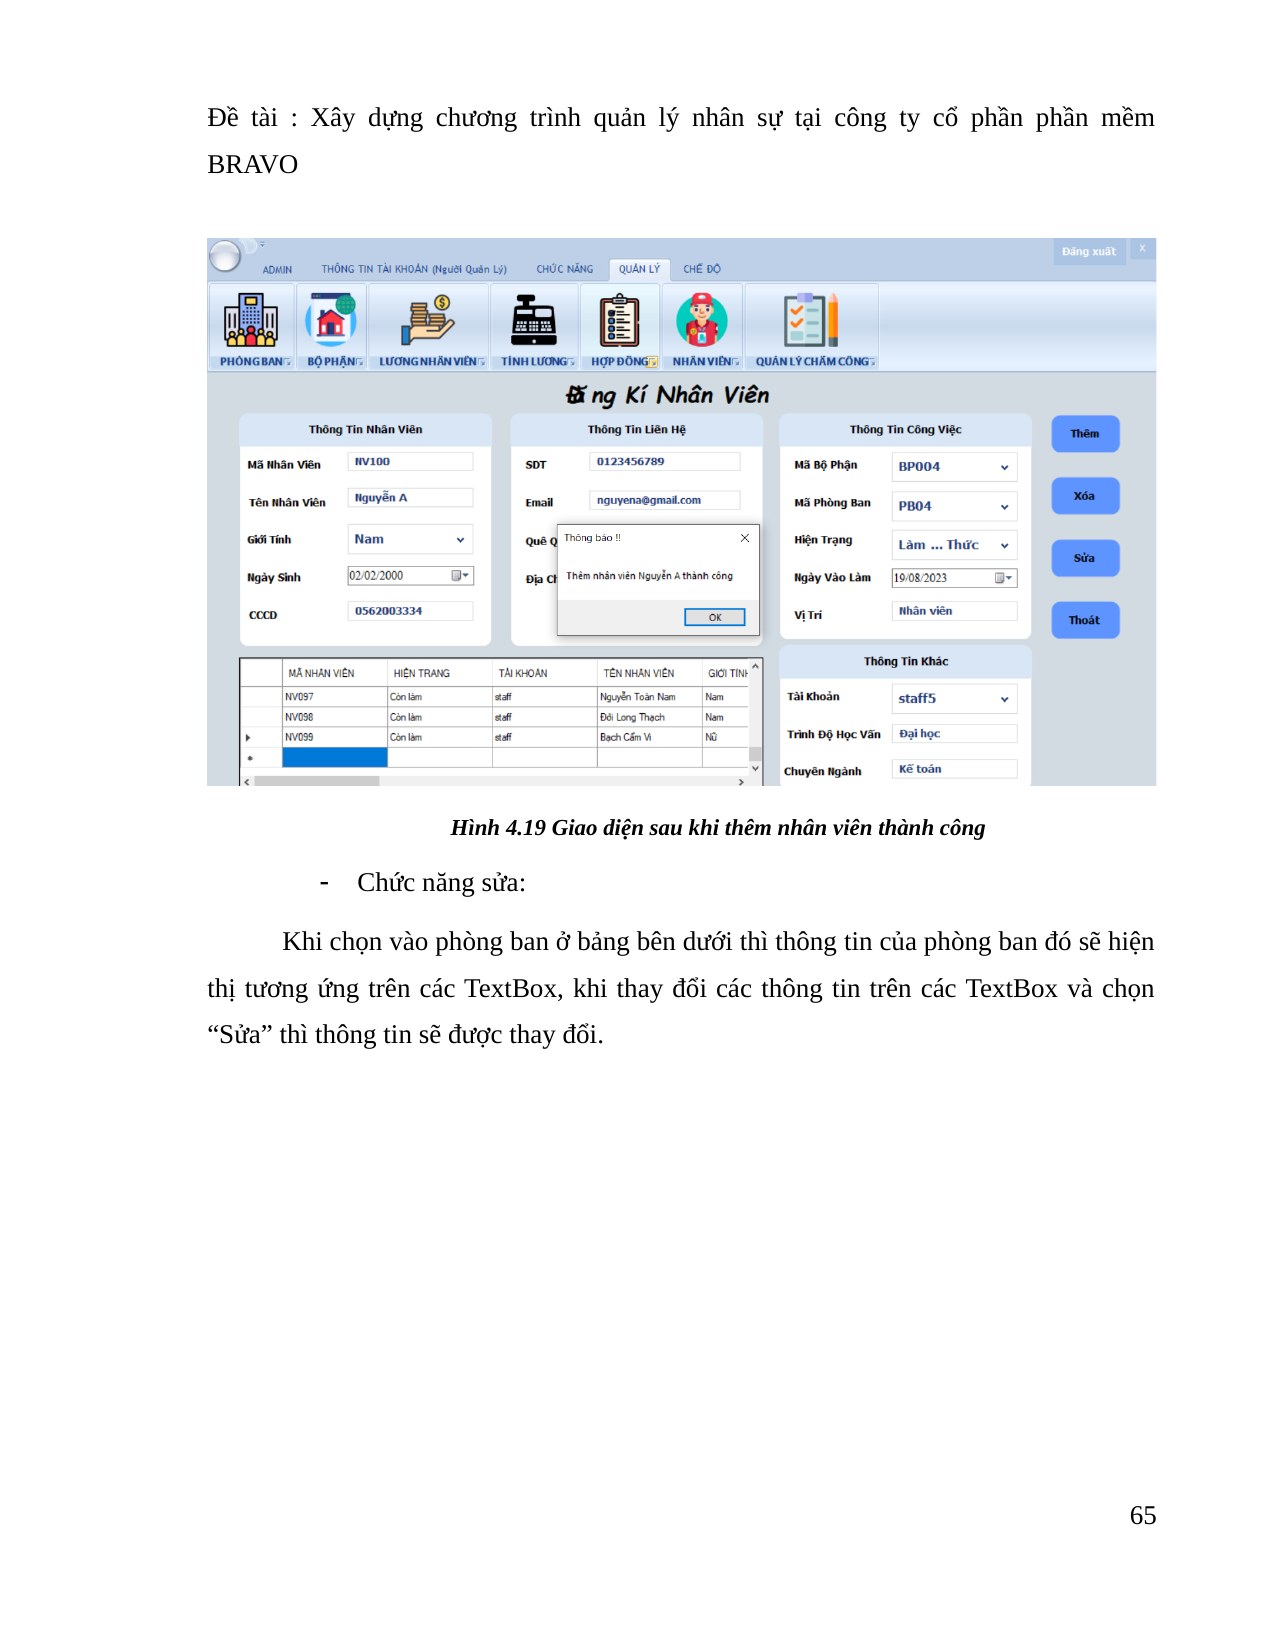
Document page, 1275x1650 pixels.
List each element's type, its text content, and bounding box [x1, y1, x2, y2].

text Khi chọn vào phòng ban ở bảng bên dưới thì thông tin của phòng ban đó sẽ hiện thị tương ứng trên các TextBox, khi thay đổi các thông tin trên các TextBox và chọn “Sửa” thì thông tin sẽ được thay đổi. [207, 925, 1156, 1050]
picture [207, 238, 1157, 786]
text Hình 4.19 Giao diện sau khi thêm nhân viên thành công [207, 814, 1156, 840]
list Chức năng sửa: [319, 866, 1156, 897]
